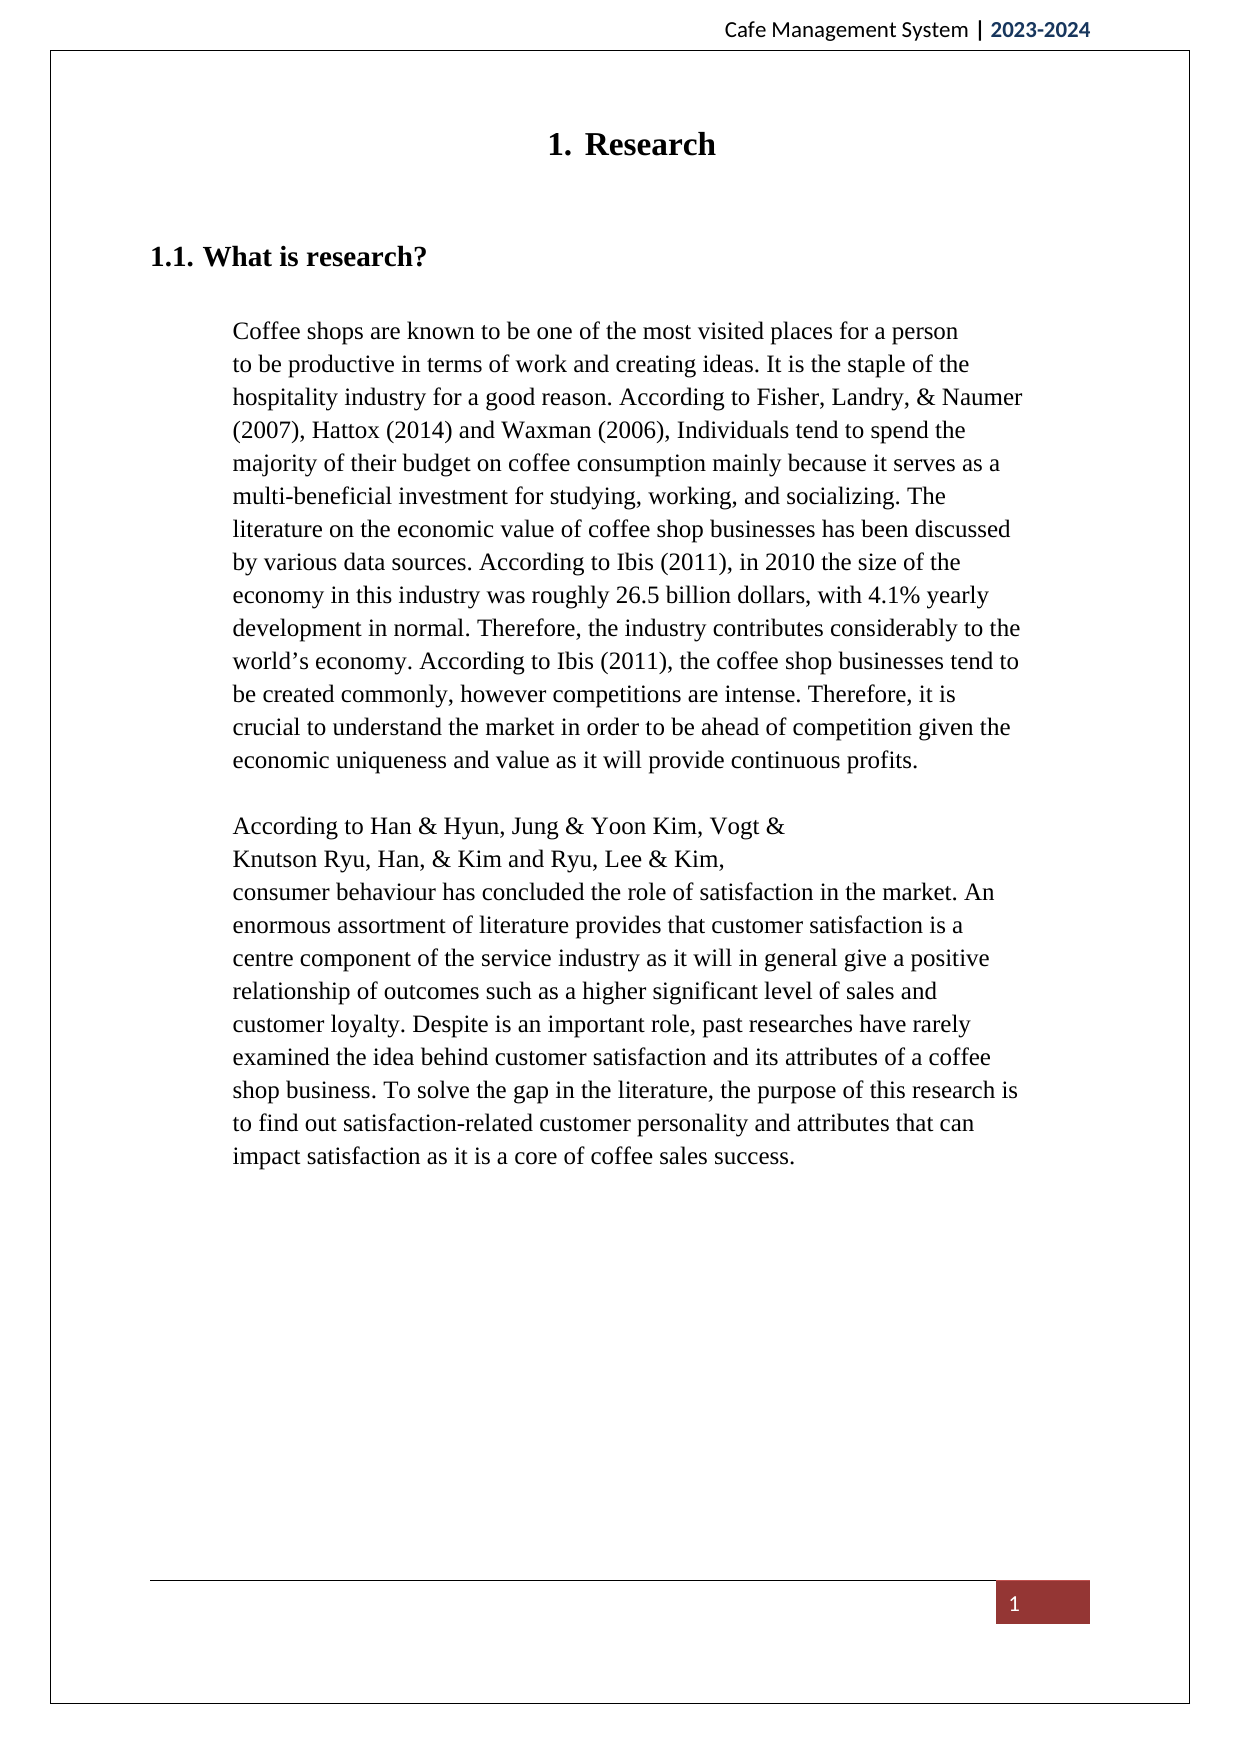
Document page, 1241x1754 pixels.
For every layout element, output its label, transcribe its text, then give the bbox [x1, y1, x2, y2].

list shop business. To solve the gap in the literature, the purpose of this research is [232, 1075, 1090, 1104]
list Coffee shops are known to be one of the most visited places for a person [232, 316, 1090, 344]
list literature on the economic value of coffee shop businesses has been discussed [232, 514, 1090, 543]
list to find out satisfaction-related customer personality and attributes that can [232, 1108, 1090, 1137]
list impact satisfaction as it is a core of coffee sales success. [232, 1141, 1090, 1170]
list world’s economy. According to Ibis (2011), the coffee shop businesses tend to [232, 646, 1090, 675]
list consumer behaviour has concluded the role of satisfaction in the market. An [232, 877, 1090, 906]
list majority of their budget on coffee consumption mainly because it serves as a [232, 448, 1090, 477]
list by various data sources. According to Ibis (2011), in 2010 the size of the [232, 547, 1090, 576]
list hospitality industry for a good reason. According to Fisher, Landry, & Naumer [232, 382, 1090, 411]
list What is research? [150, 239, 1090, 272]
list examined the idea behind customer satisfaction and its attributes of a coffee [232, 1042, 1090, 1071]
list centre component of the service industry as it will in general give a positive [232, 943, 1090, 972]
list enormous assortment of literature provides that customer satisfaction is a [232, 910, 1090, 939]
list relationship of outcomes such as a higher significant level of sales and [232, 976, 1090, 1005]
list crucial to understand the market in order to be ahead of competition given the [232, 712, 1090, 741]
list Knutson Ryu, Han, & Kim and Ryu, Lee & Kim, [232, 844, 1090, 873]
list development in normal. Therefore, the industry contributes considerably to the [232, 613, 1090, 642]
list According to Han & Hyun, Jung & Yoon Kim, Vogt & [232, 811, 1090, 840]
list multi-beneficial investment for studying, working, and socializing. The [232, 481, 1090, 510]
list economic uniqueness and value as it will provide continuous profits. [232, 745, 1090, 774]
list be created commonly, however competitions are intense. Therefore, it is [232, 679, 1090, 708]
list (2007), Hattox (2014) and Waxman (2006), Individuals tend to spend the [232, 415, 1090, 444]
list economy in this industry was roughly 26.5 billion dollars, with 4.1% yearly [232, 580, 1090, 609]
list customer loyalty. Despite is an important role, past researches have rarely [232, 1009, 1090, 1038]
list Research [173, 124, 1090, 162]
list to be productive in terms of work and creating ideas. It is the staple of the [232, 349, 1090, 378]
